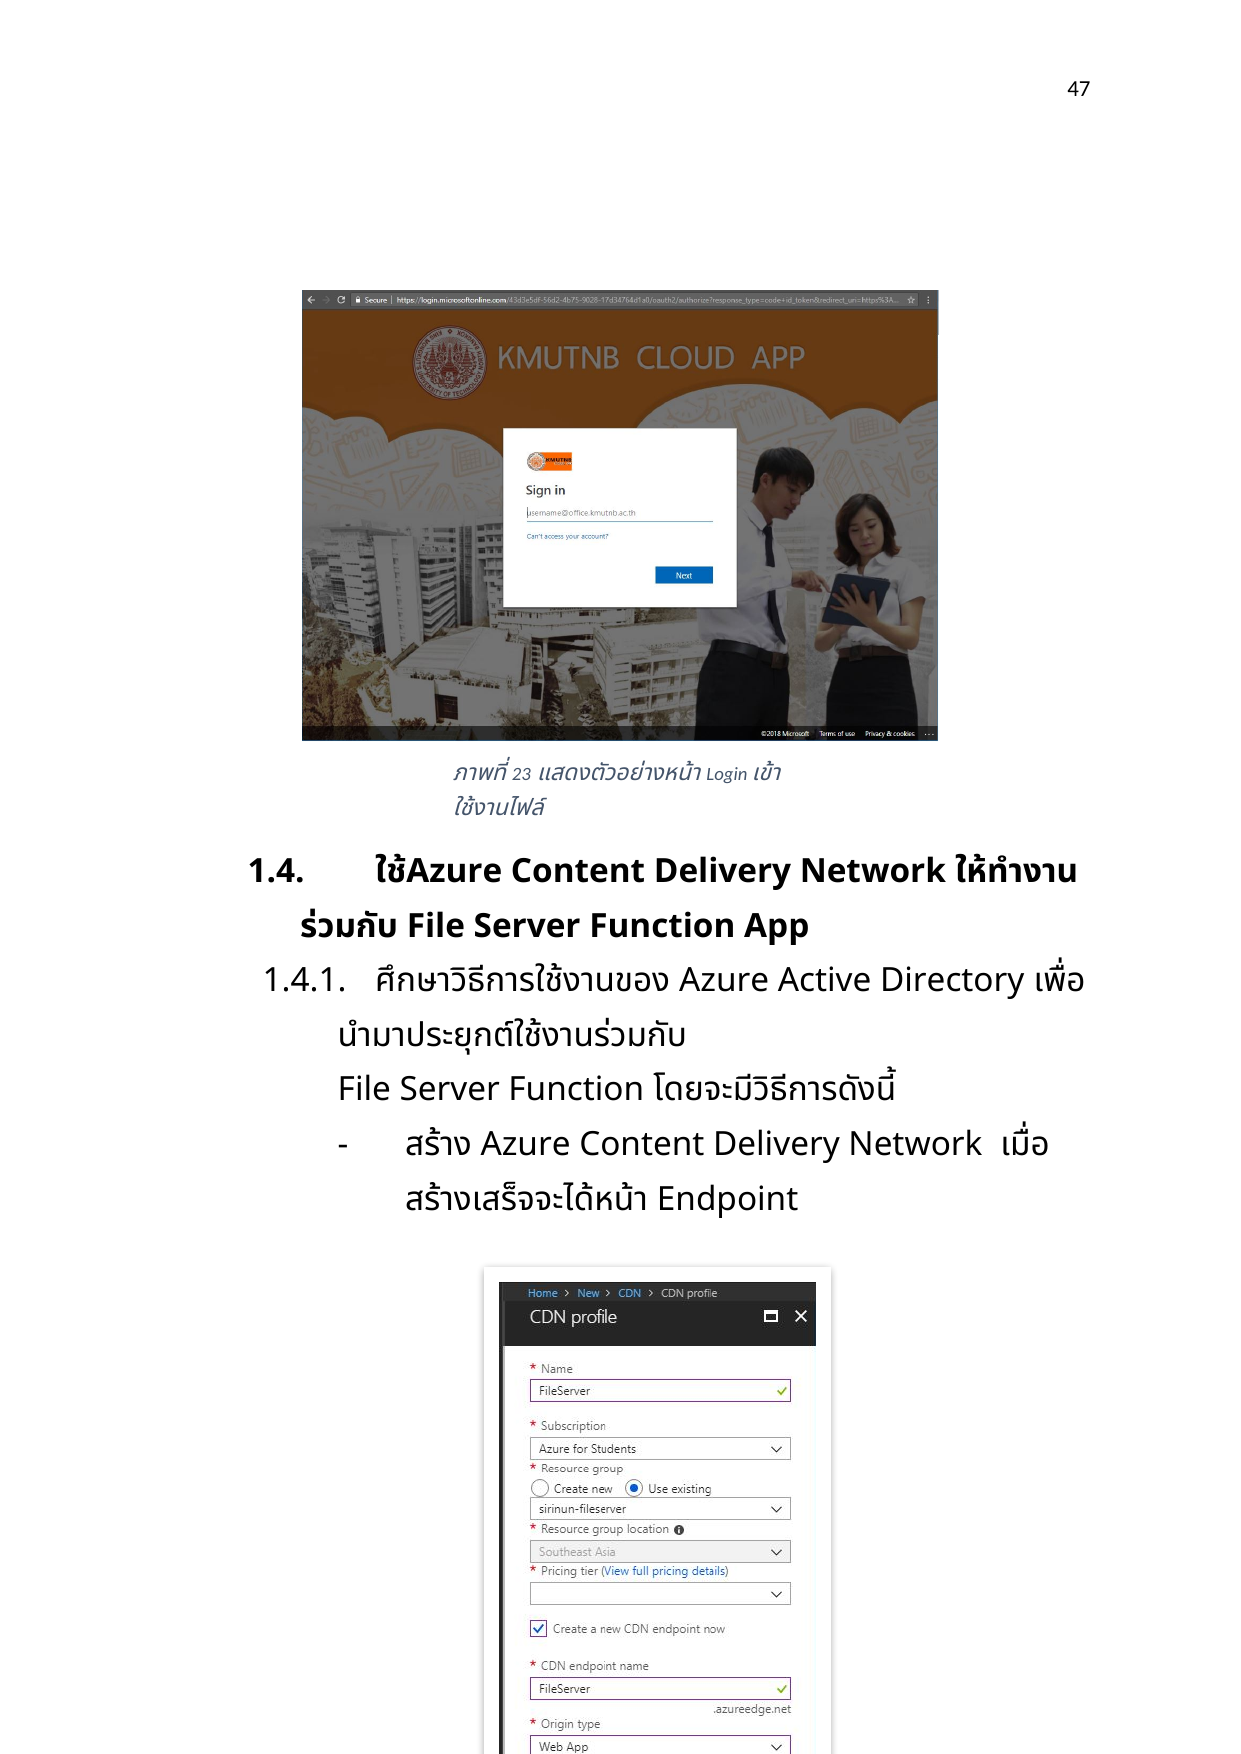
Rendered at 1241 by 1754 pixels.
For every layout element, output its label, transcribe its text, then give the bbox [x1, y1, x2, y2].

list สร้าง Azure Content Delivery Network เมื่อสร้างเสร็จจะได้หน้า Endpoint [337, 1120, 1090, 1225]
picture [499, 1282, 816, 1754]
list ศึกษาวิธีการใช้งานของ Azure Active Directory เพื่อนำมาประยุกต์ใช้งานร่วมกับ File Server Function โดยจะมีวิธีการดังนี้ [262, 956, 1090, 1116]
picture [302, 290, 939, 742]
